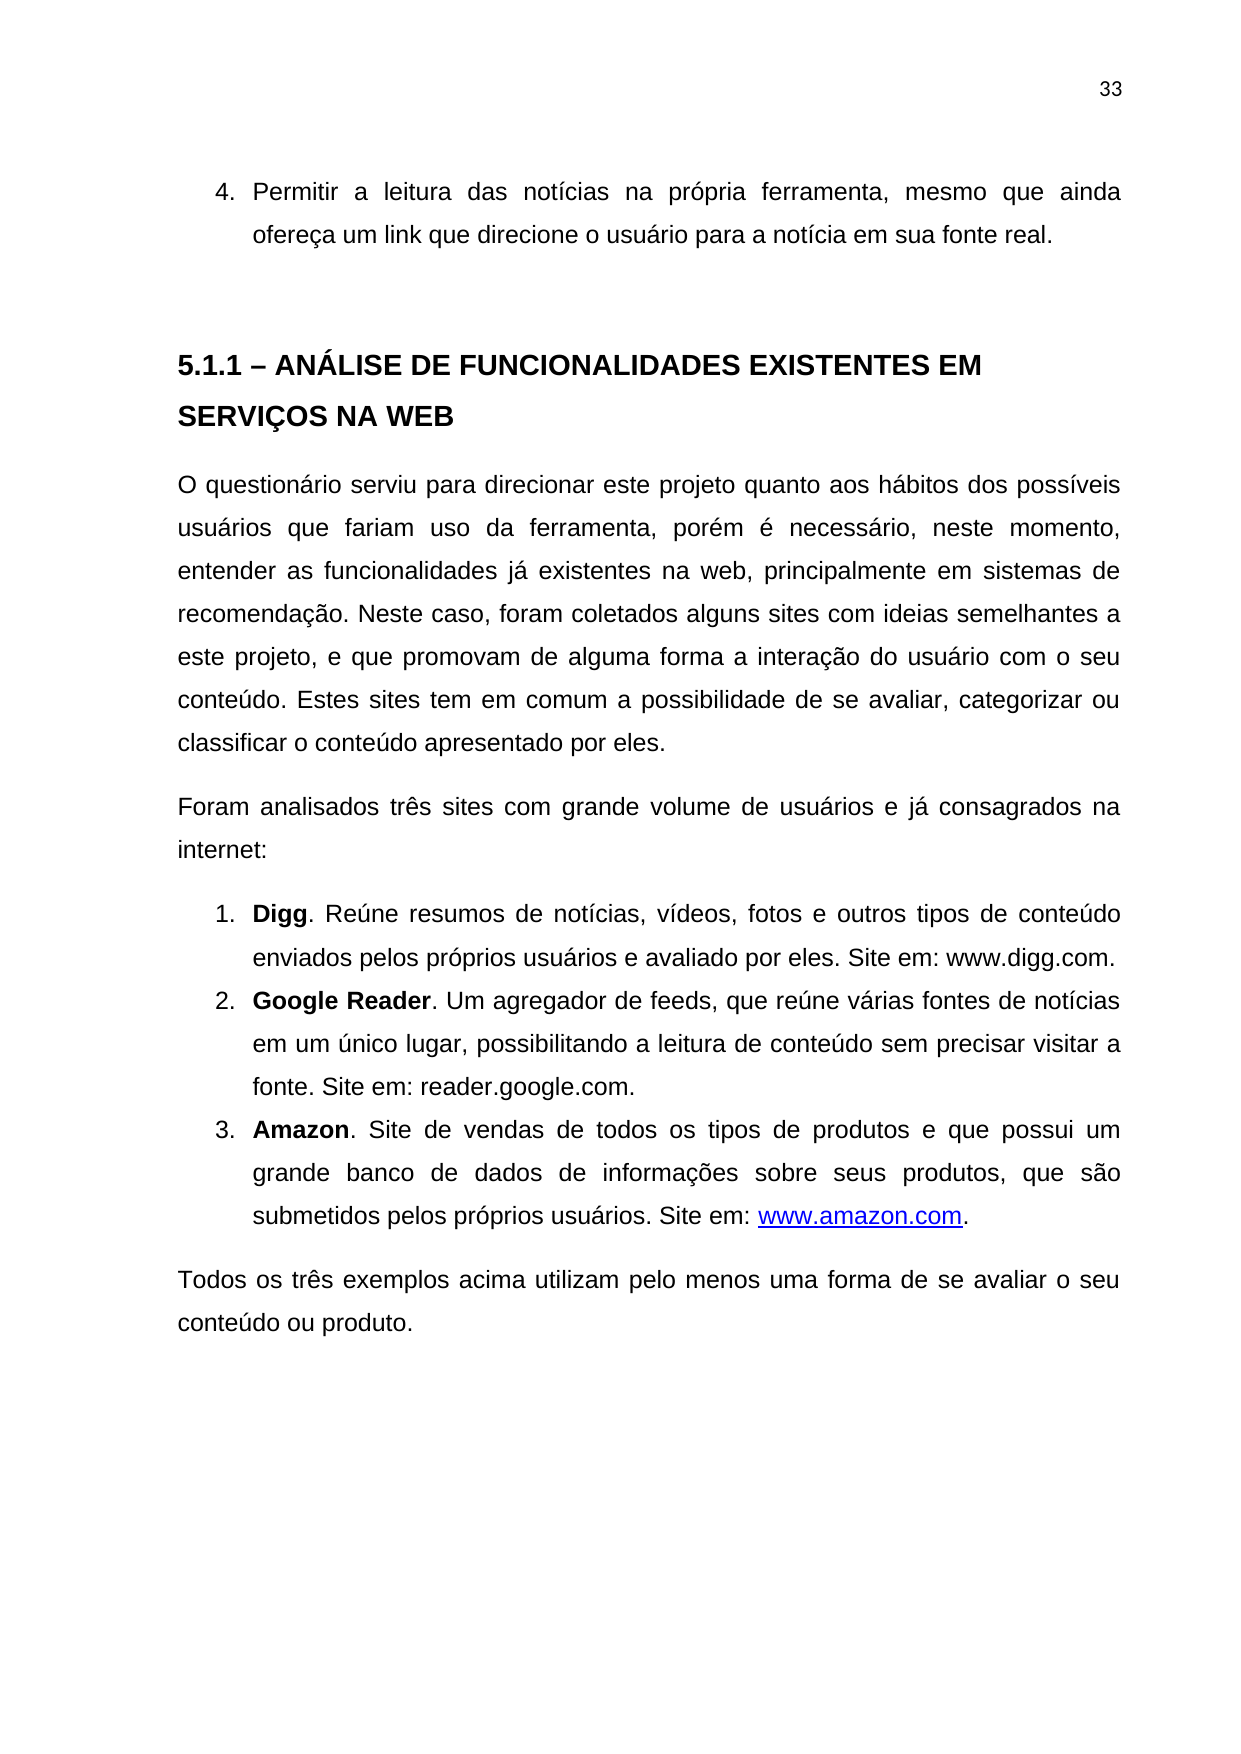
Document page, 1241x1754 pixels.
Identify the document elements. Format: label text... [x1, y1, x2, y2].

list Google Reader. Um agregador de feeds, que reúne várias fontes de notícias em um único lugar, possibilitando a leitura de conteúdo sem precisar visitar a fonte. Site em: reader.google.com. [215, 986, 1122, 1101]
text Foram analisados três sites com grande volume de usuários e já consagrados na internet: [177, 792, 1122, 864]
list Digg. Reúne resumos de notícias, vídeos, fotos e outros tipos de conteúdo enviados pelos próprios usuários e avaliado por eles. Site em: www.digg.com. [215, 899, 1122, 971]
text Todos os três exemplos acima utilizam pelo menos uma forma de se avaliar o seu conteúdo ou produto. [177, 1265, 1122, 1337]
list Permitir a leitura das notícias na própria ferramenta, mesmo que ainda ofereça um link que direcione o usuário para a notícia em sua fonte real. [215, 177, 1122, 249]
list Amazon. Site de vendas de todos os tipos de produtos e que possui um grande banco de dados de informações sobre seus produtos, que são submetidos pelos próprios usuários. Site em: www.amazon.com. [215, 1115, 1122, 1230]
text 5.1.1 – ANÁLISE DE FUNCIONALIDADES EXISTENTES EM SERVIÇOS NA WEB [177, 348, 1122, 432]
text O questionário serviu para direcionar este projeto quanto aos hábitos dos possíveis usuários que fariam uso da ferramenta, porém é necessário, neste momento, entender as funcionalidades já existentes na web, principalmente em sistemas de recomendação. Neste caso, foram coletados alguns sites com ideias semelhantes a este projeto, e que promovam de alguma forma a interação do usuário com o seu conteúdo. Estes sites tem em comum a possibilidade de se avaliar, categorizar ou classificar o conteúdo apresentado por eles. [177, 470, 1122, 757]
